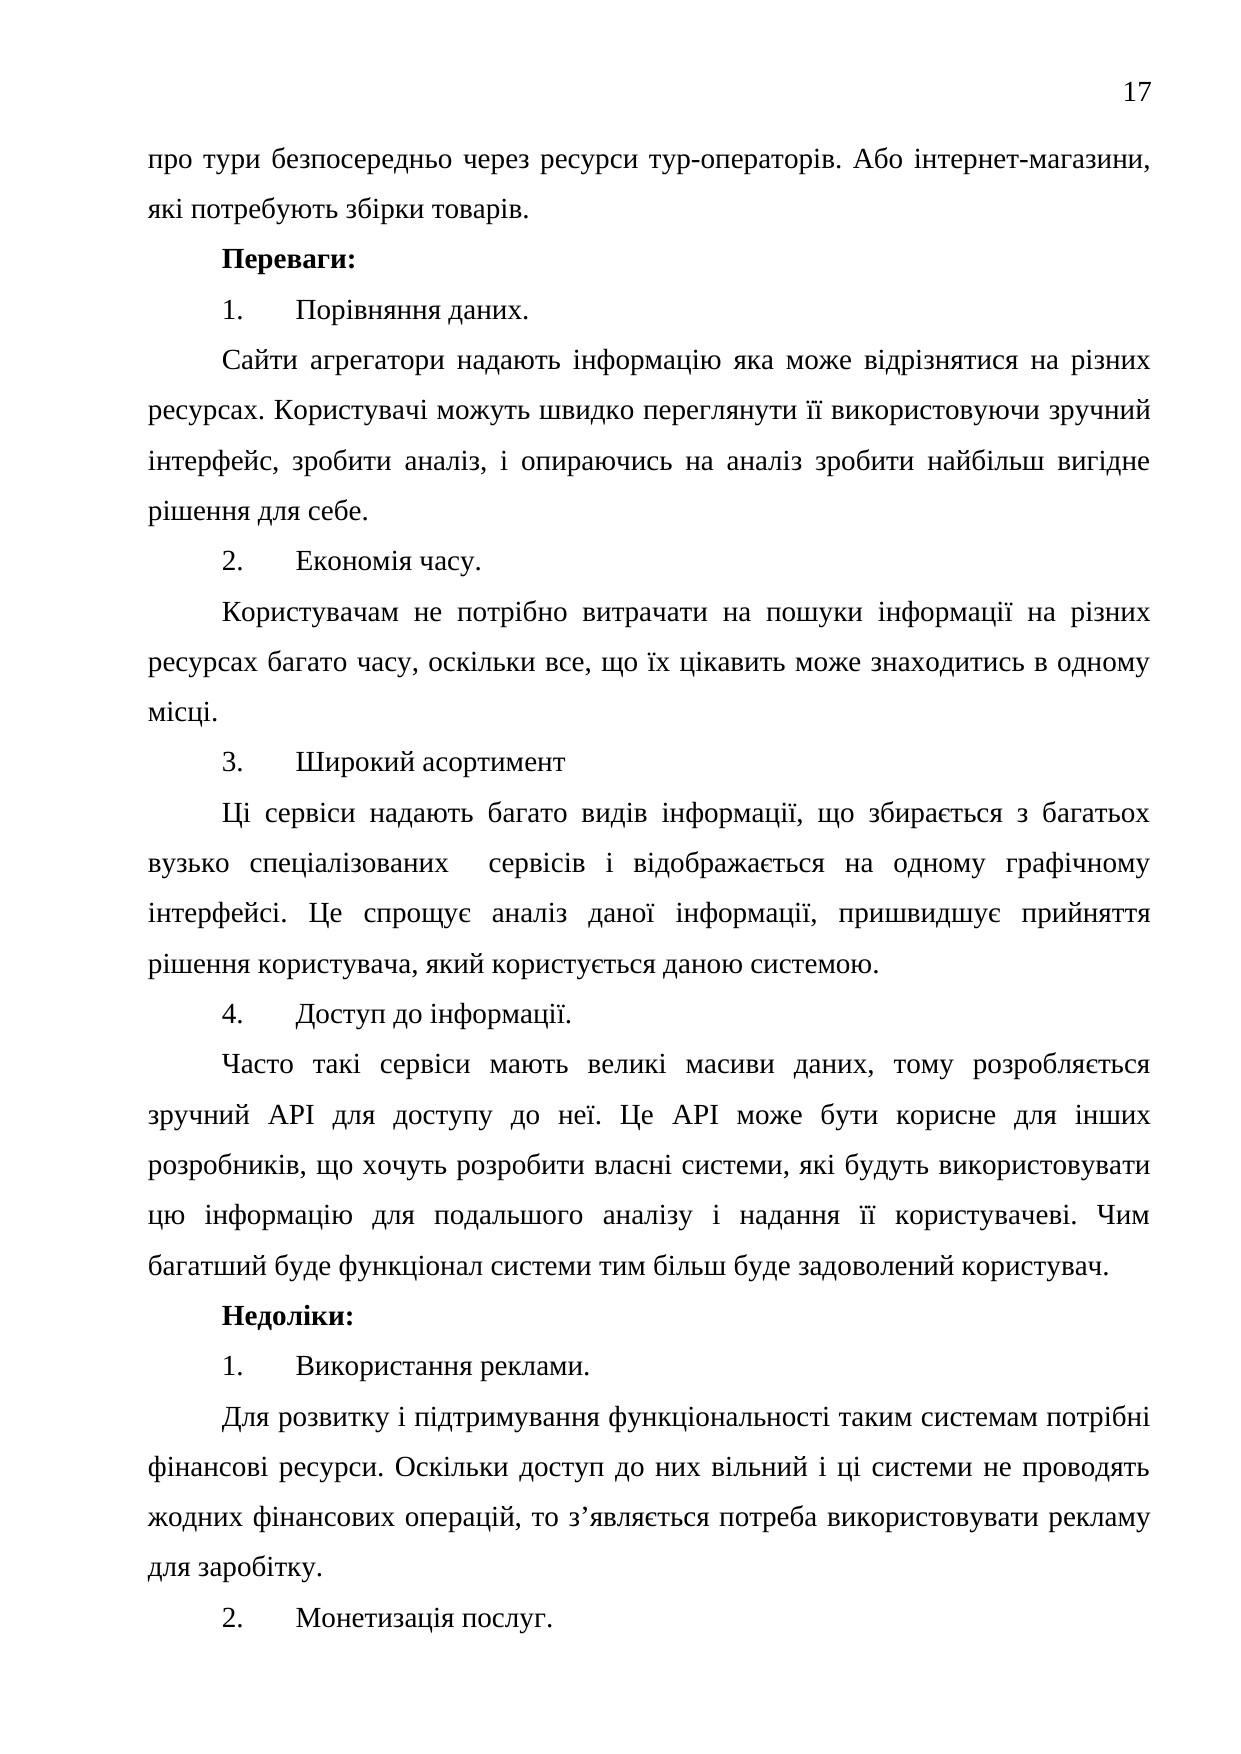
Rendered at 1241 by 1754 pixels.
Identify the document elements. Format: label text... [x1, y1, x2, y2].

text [148, 141, 1152, 225]
list Використання реклами. [148, 1348, 1152, 1382]
list Для розвитку і підтримування функціональності таким системам потрібні фінансові ресурси. Оскільки доступ до них вільний і ці системи не проводять жодних фінансових операцій, то з’являється потреба використовувати рекламу для заробітку. [148, 1399, 1152, 1583]
list Монетизація послуг. [148, 1600, 1152, 1633]
list Часто такі сервіси мають великі масиви даних, тому розробляється зручний API для доступу до неї. Це API може бути корисне для інших розробників, що хочуть розробити власні системи, які будуть використовувати цю інформацію для подальшого аналізу і надання її користувачеві. Чим багатший буде функціонал системи тим більш буде задоволений користувач. [148, 1046, 1152, 1281]
list Користувачам не потрібно витрачати на пошуки інформації на різних ресурсах багато часу, оскільки все, що їх цікавить може знаходитись в одному місці. [148, 594, 1152, 728]
list Сайти агрегатори надають інформацію яка може відрізнятися на різних ресурсах. Користувачі можуть швидко переглянути її використовуючи зручний інтерфейс, зробити аналіз, і опираючись на аналіз зробити найбільш вигідне рішення для себе. [148, 342, 1152, 527]
list Широкий асортимент [148, 744, 1152, 778]
list Доступ до інформації. [148, 996, 1152, 1030]
list Ці сервіси надають багато видів інформації, що збирається з багатьох вузько спеціалізованих сервісів і відображається на одному графічному інтерфейсі. Це спрощує аналіз даної інформації, пришвидшує прийняття рішення користувача, який користується даною системою. [148, 795, 1152, 979]
list Порівняння даних. [148, 292, 1152, 325]
list Недоліки: [148, 1298, 1152, 1332]
text Переваги: [148, 241, 1152, 275]
list Економія часу. [148, 543, 1152, 577]
